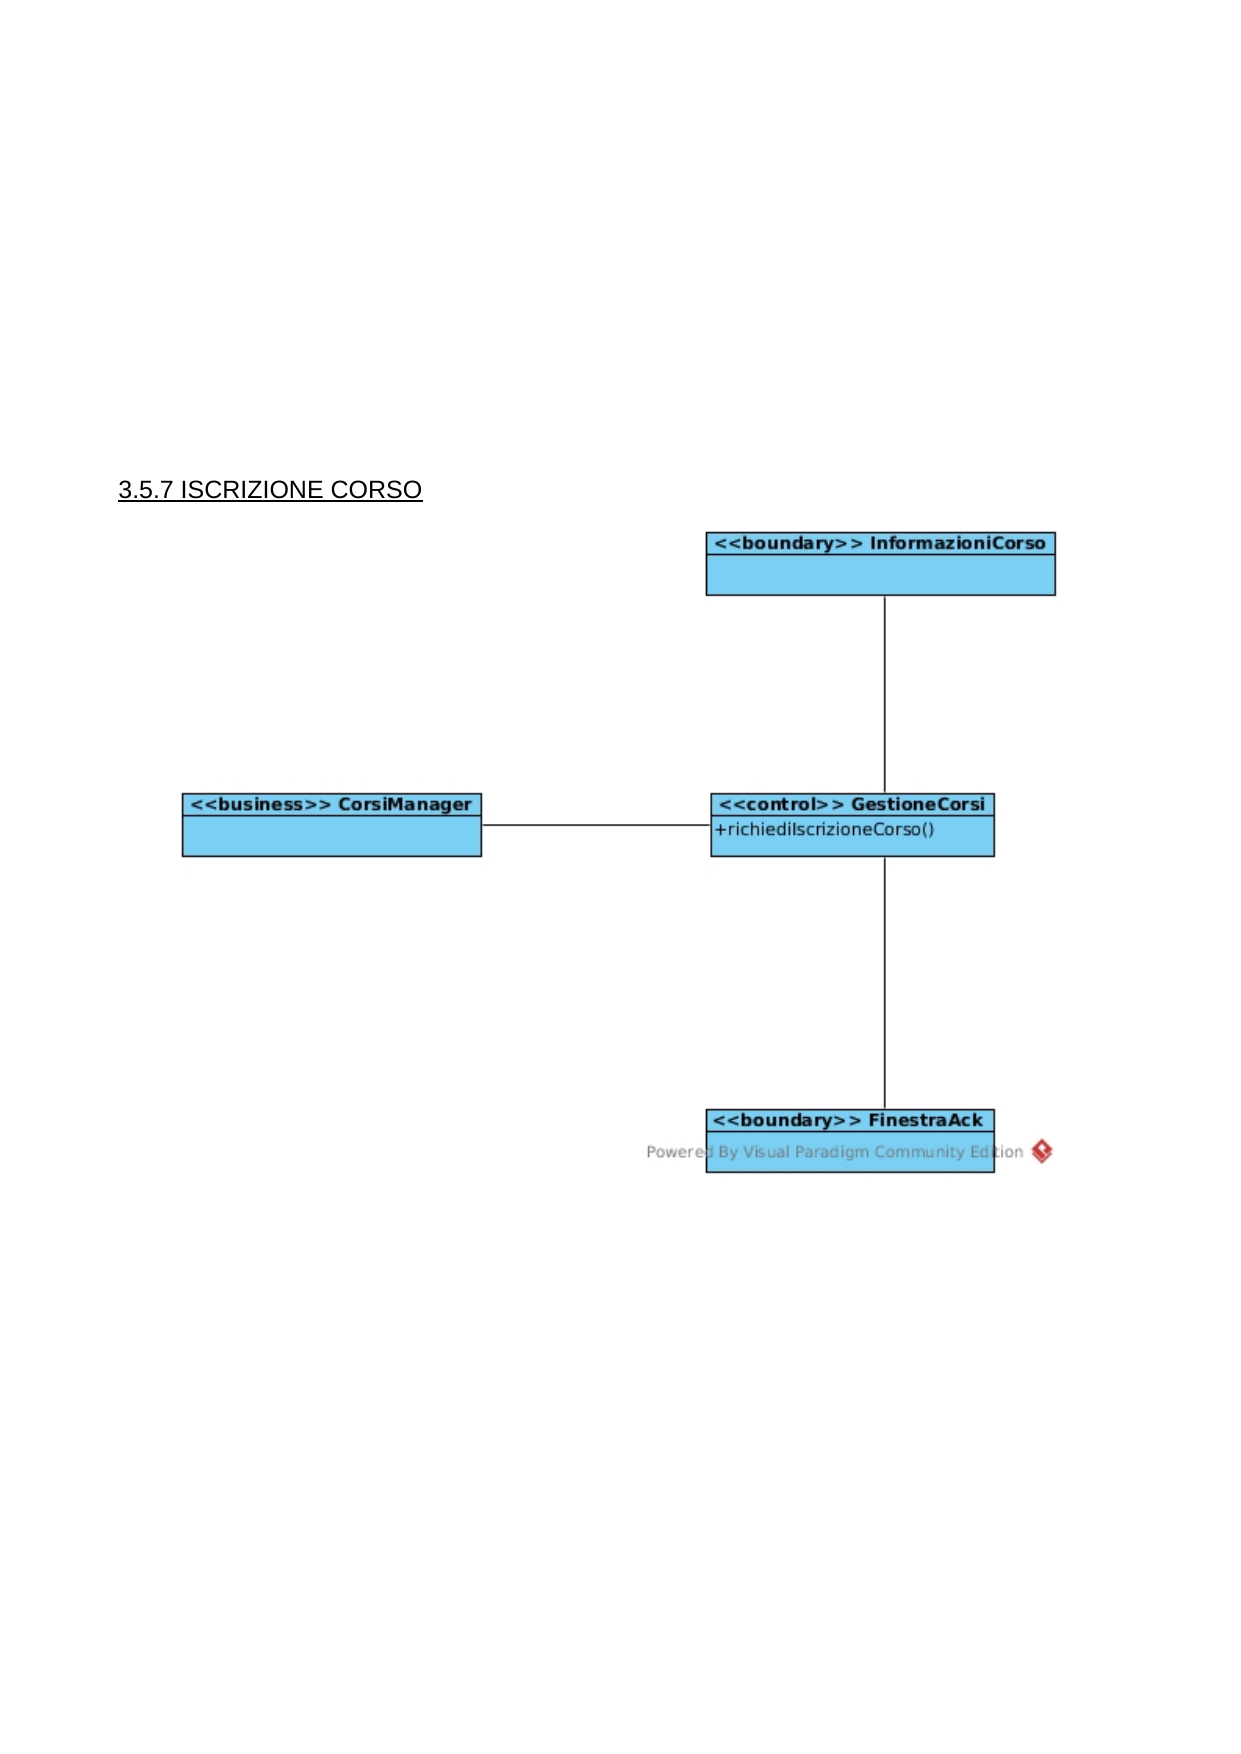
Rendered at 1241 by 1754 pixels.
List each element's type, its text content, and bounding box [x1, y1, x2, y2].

text 3.5.7 ISCRIZIONE CORSO [118, 475, 1122, 504]
picture [179, 529, 1061, 1178]
